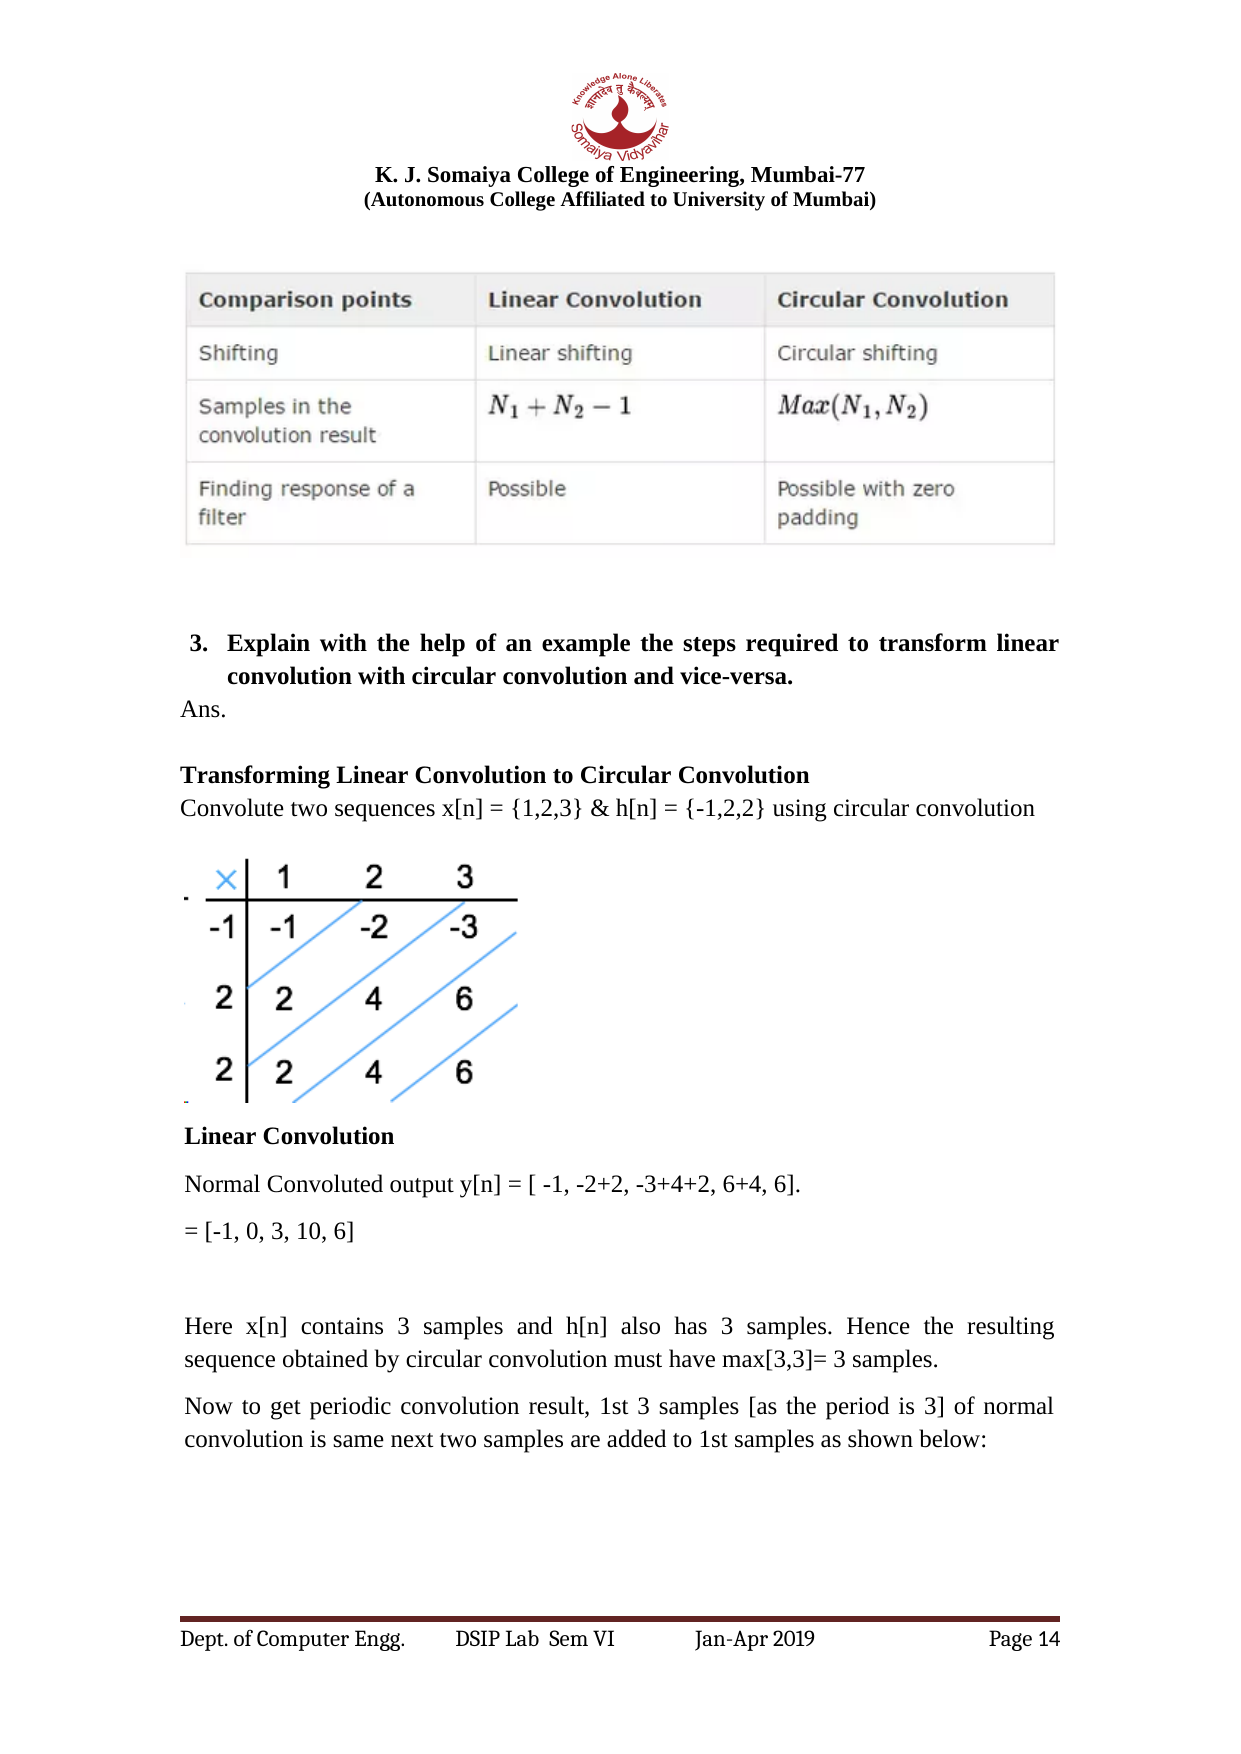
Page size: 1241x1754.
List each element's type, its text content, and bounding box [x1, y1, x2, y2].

text Normal Convoluted output y[n] = [ -1, -2+2, -3+4+2, 6+4, 6]. [184, 1169, 1056, 1198]
picture [180, 264, 1061, 558]
text Now to get periodic convolution result, 1st 3 samples [as the period is 3] of normal convolution is same next two samples are added to 1st samples as shown below: [184, 1391, 1056, 1453]
text Transforming Linear Convolution to Circular Convolution [180, 760, 1060, 789]
picture [571, 73, 669, 161]
list Explain with the help of an example the steps required to transform linear convolution with circular convolution and vice-versa. [189, 628, 1060, 690]
text Linear Convolution [184, 1121, 1056, 1150]
picture [184, 840, 518, 1103]
text Ans. [180, 694, 1060, 723]
text = [-1, 0, 3, 10, 6] [184, 1216, 1056, 1245]
text Here x[n] contains 3 samples and h[n] also has 3 samples. Hence the resulting sequence obtained by circular convolution must have max[3,3]= 3 samples. [184, 1311, 1056, 1373]
text Convolute two sequences x[n] = {1,2,3} & h[n] = {-1,2,2} using circular convolution [180, 793, 1056, 822]
